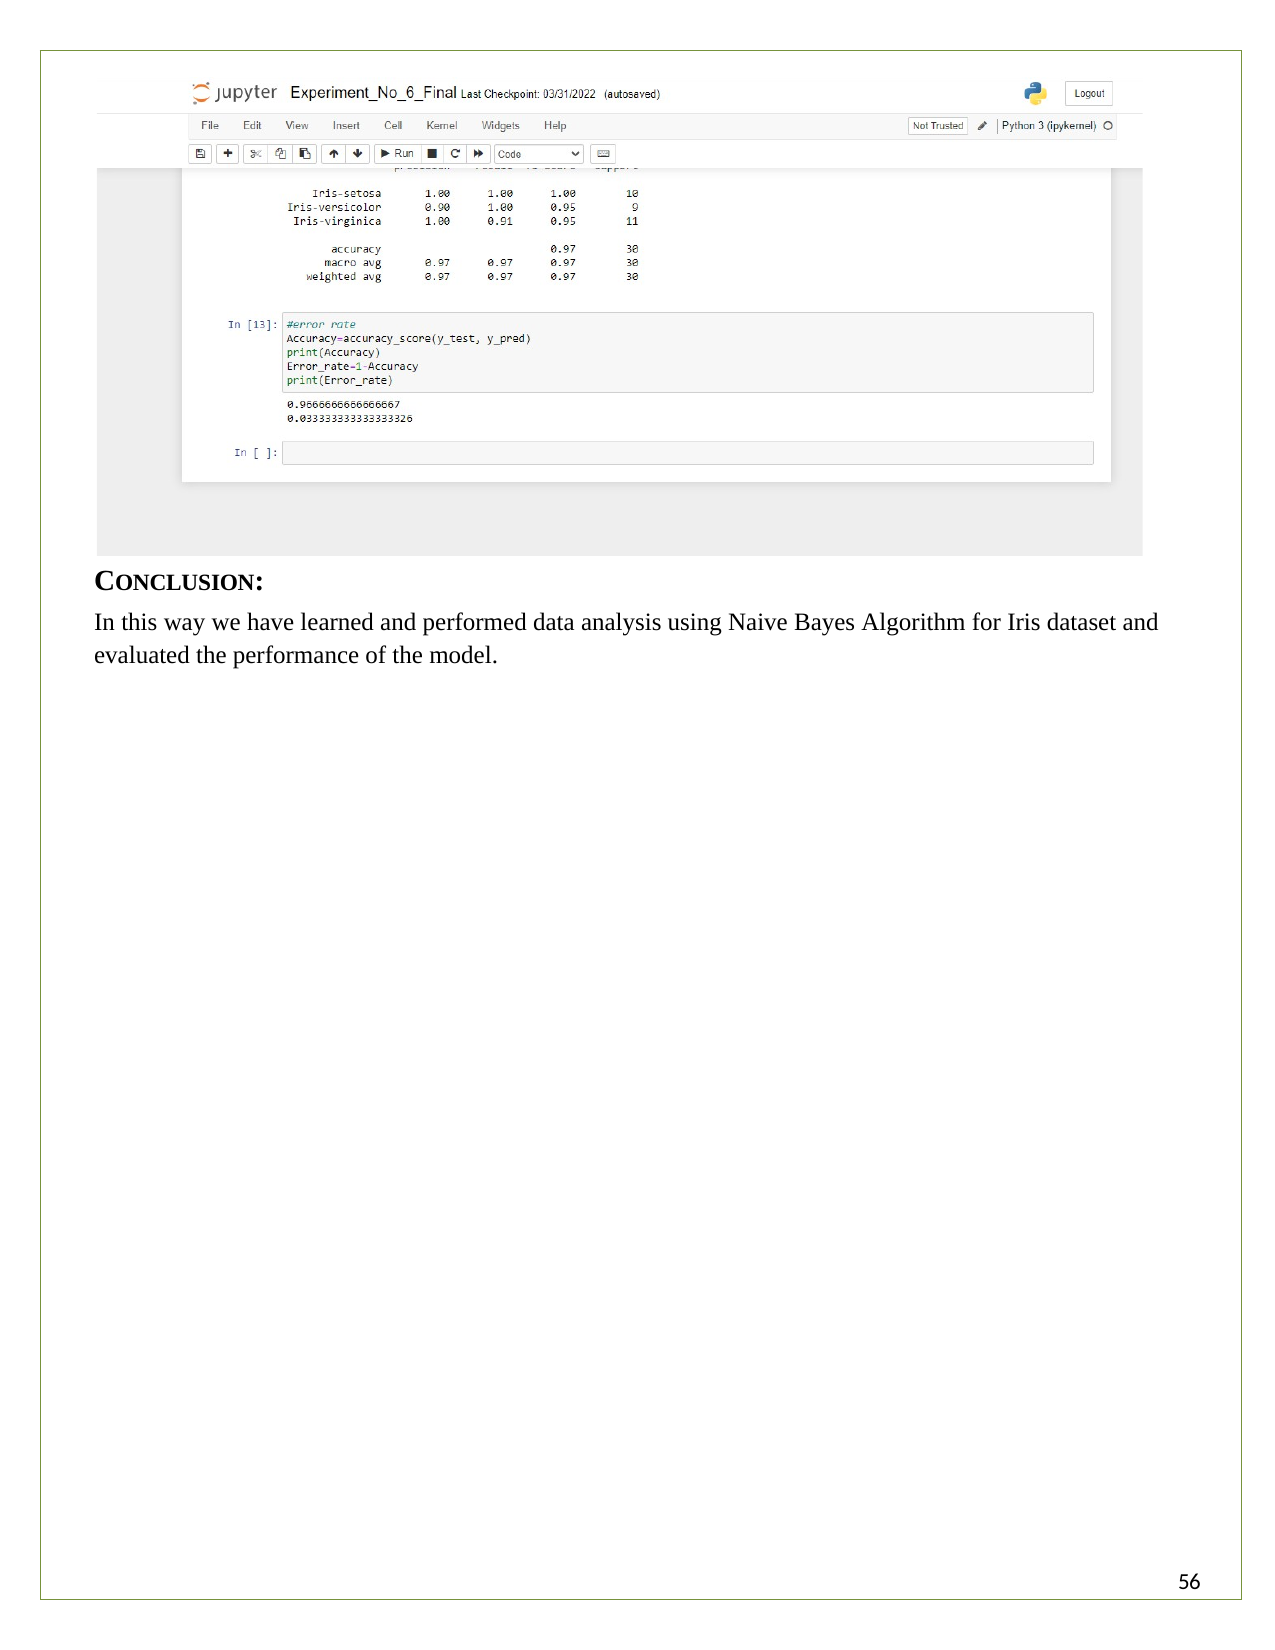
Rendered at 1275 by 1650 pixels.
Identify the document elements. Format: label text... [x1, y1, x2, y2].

text Conclusion: [94, 563, 1241, 597]
text In this way we have learned and performed data analysis using Naive Bayes Algorithm for Iris dataset and evaluated the performance of the model. [94, 607, 1241, 668]
picture [96, 77, 1143, 556]
